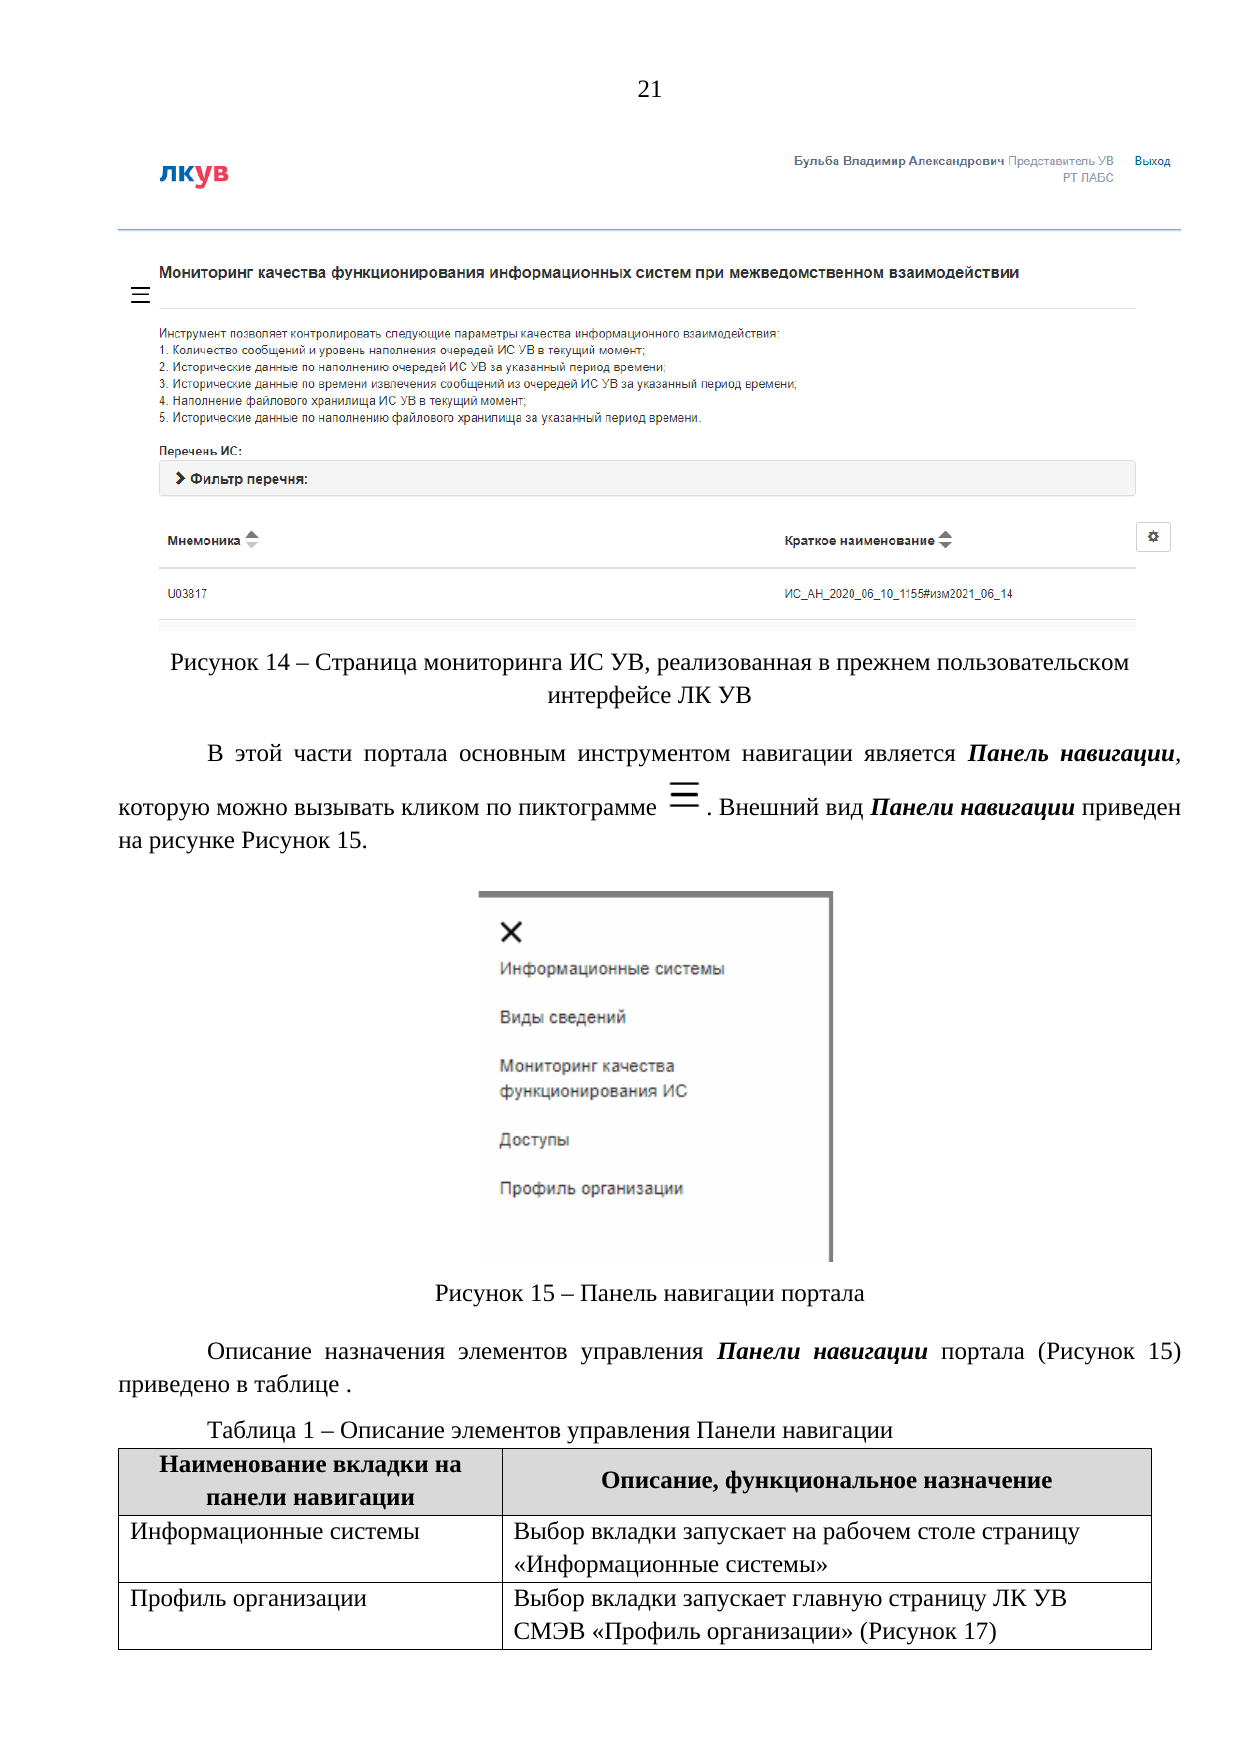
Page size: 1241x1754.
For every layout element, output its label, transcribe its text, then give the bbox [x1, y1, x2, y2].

text Таблица 1 – Описание элементов управления Панели навигации [118, 1415, 1181, 1443]
text В этой части портала основным инструментом навигации является Панель навигации, которую можно вызывать кликом по пиктограмме . Внешний вид Панели навигации приведен на рисунке 15. [118, 738, 1181, 854]
table_header Описание, функциональное назначение [503, 1449, 1151, 1515]
table_cell Выбор вкладки запускает главную страницу ЛК УВ СМЭВ «Профиль организации» (Рисунок 17) [503, 1583, 1151, 1649]
text Описание назначения элементов управления Панели навигации портала (рисунок 15) приведено в таблице 1. [118, 1336, 1181, 1398]
table_cell Профиль организации [119, 1583, 502, 1649]
text Рисунок 15 – Панель навигации портала [118, 1278, 1181, 1307]
table_header Наименование вкладки на панели навигации [119, 1449, 502, 1515]
picture [118, 147, 1182, 631]
picture [664, 771, 706, 816]
text Рисунок 14 – Страница мониторинга ИС УВ, реализованная в прежнем пользовательском интерфейсе ЛК УВ [118, 647, 1181, 709]
table_cell Информационные системы [119, 1516, 502, 1582]
table_cell Выбор вкладки запускает на рабочем столе страницу «Информационные системы» [503, 1516, 1151, 1582]
picture [478, 891, 834, 1262]
